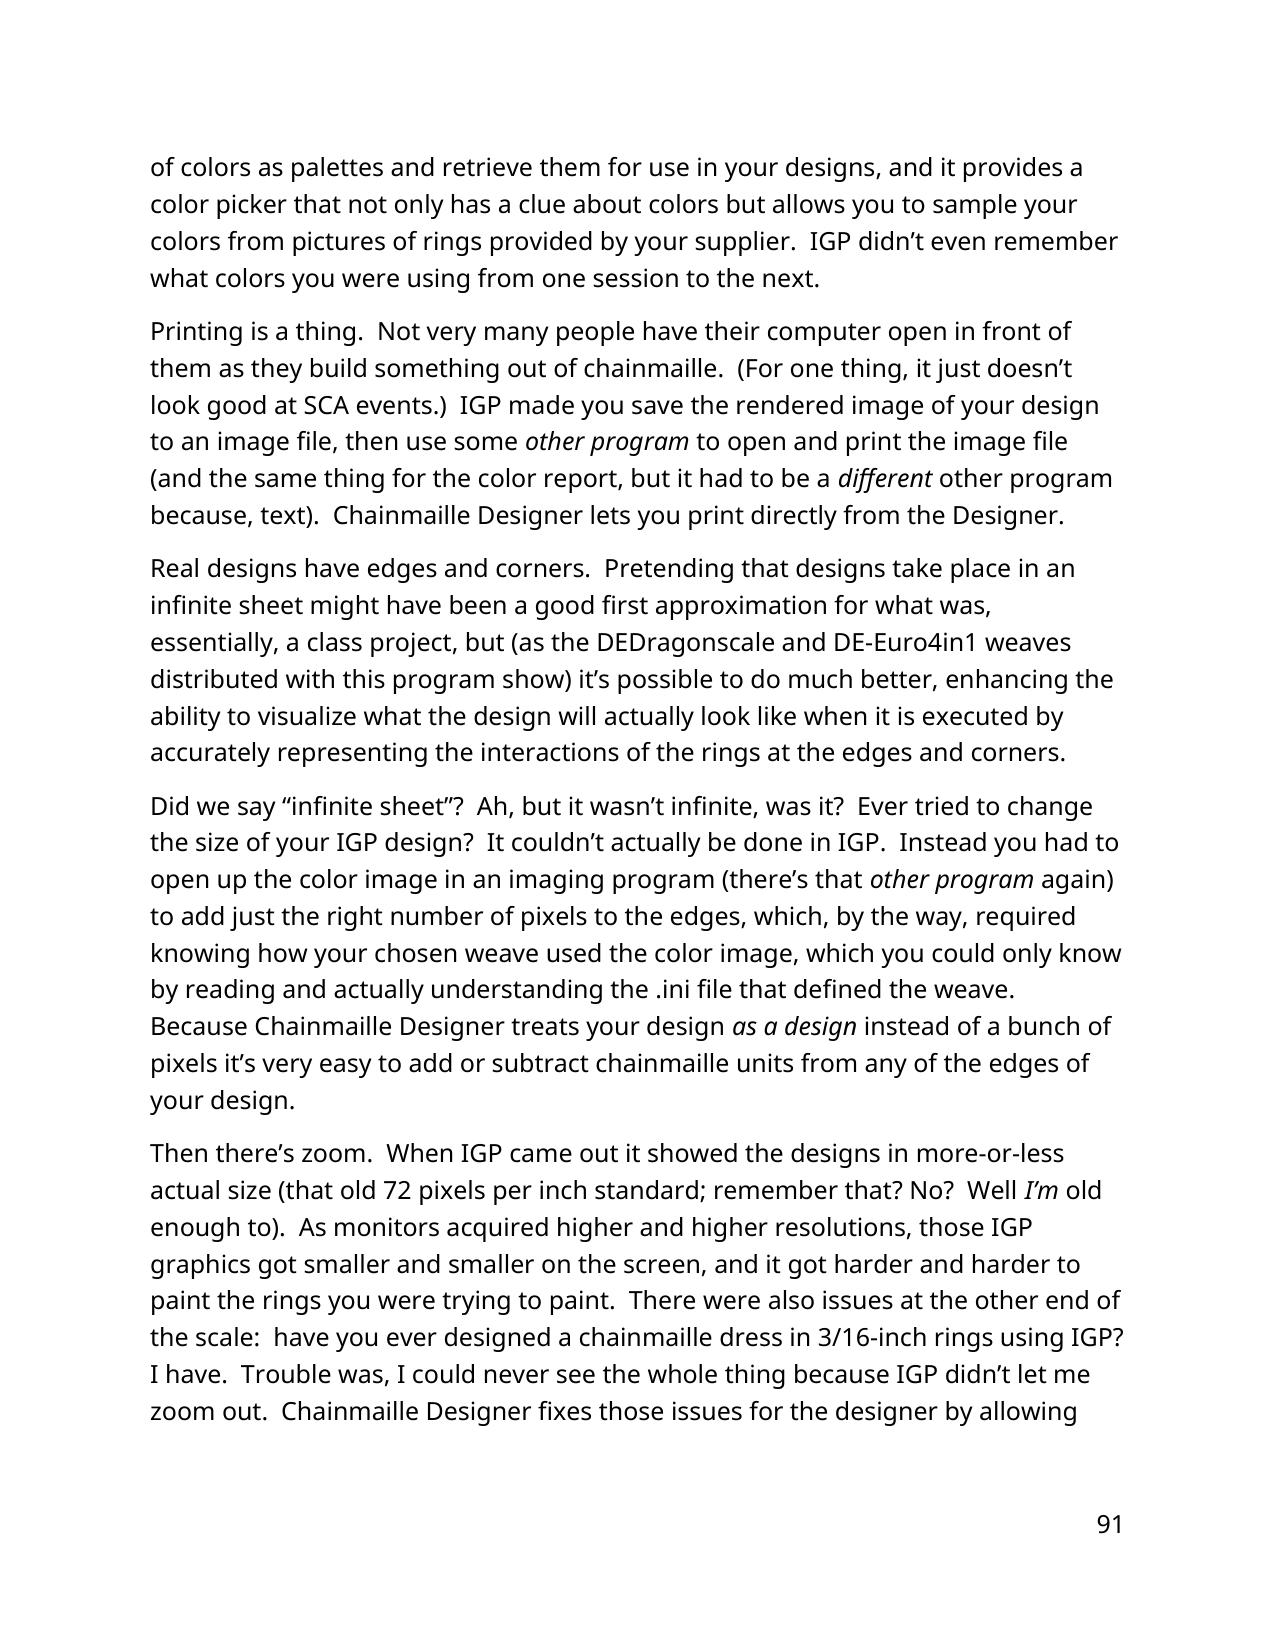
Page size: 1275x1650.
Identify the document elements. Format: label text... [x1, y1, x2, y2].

text Did we say “infinite sheet”? Ah, but it wasn’t infinite, was it? Ever tried to change the size of your IGP design? It couldn’t actually be done in IGP. Instead you had to open up the color image in an imaging program (there’s that other program again) to add just the right number of pixels to the edges, which, by the way, required knowing how your chosen weave used the color image, which you could only know by reading and actually understanding the .ini file that defined the weave. Because Chainmaille Designer treats your design as a design instead of a bunch of pixels it’s very easy to add or subtract chainmaille units from any of the edges of your design. [150, 788, 1125, 1117]
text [150, 1136, 1125, 1427]
text Printing is a thing. Not very many people have their computer open in front of them as they build something out of chainmaille. (For one thing, it just doesn’t look good at SCA events.) IGP made you save the rendered image of your design to an image file, then use some other program to open and print the image file (and the same thing for the color report, but it had to be a different other program because, text). Chainmaille Designer lets you print directly from the Designer. [150, 314, 1125, 532]
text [150, 150, 1125, 294]
text Real designs have edges and corners. Pretending that designs take place in an infinite sheet might have been a good first approximation for what was, essentially, a class project, but (as the DEDragonscale and DE-Euro4in1 weaves distributed with this program show) it’s possible to do much better, enhancing the ability to visualize what the design will actually look like when it is executed by accurately representing the interactions of the rings at the edges and corners. [150, 551, 1125, 769]
